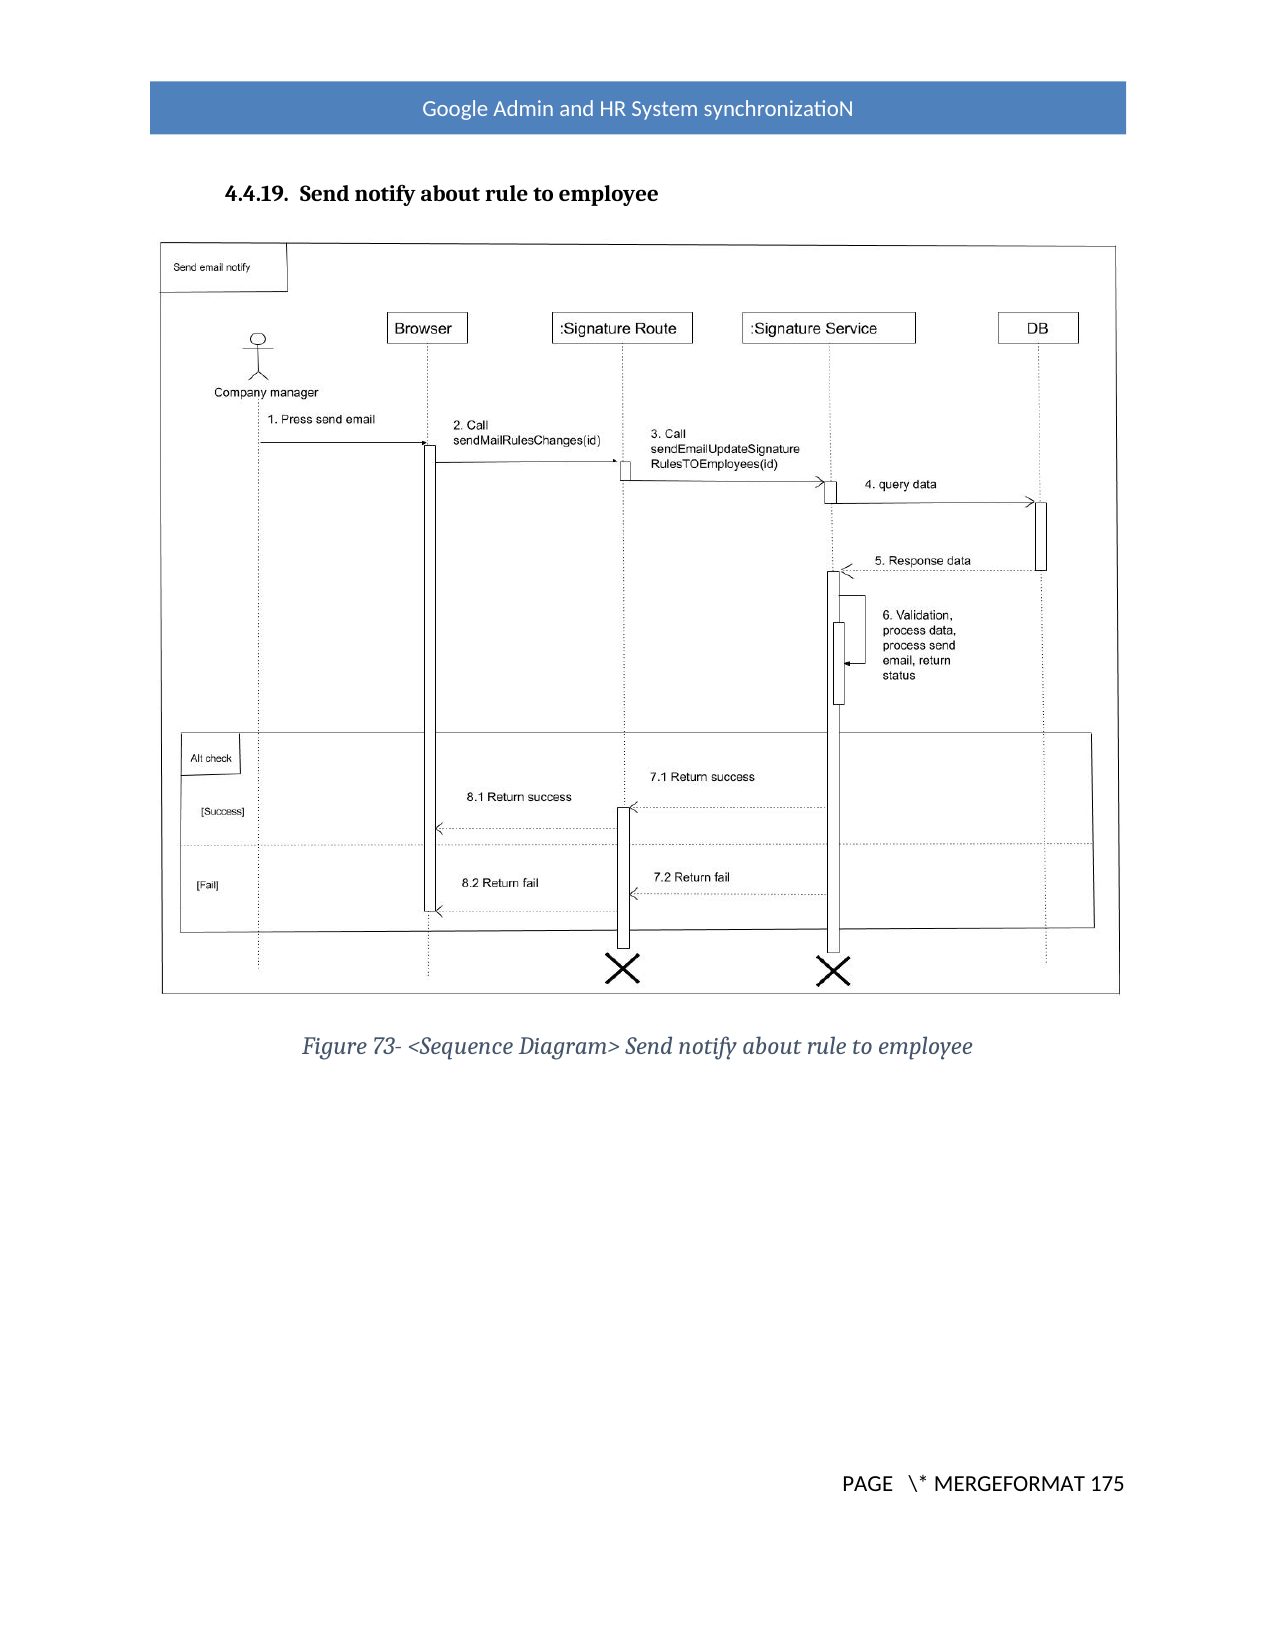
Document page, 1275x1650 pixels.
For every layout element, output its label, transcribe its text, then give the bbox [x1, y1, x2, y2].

text Figure 73- <Sequence Diagram> Send notify about rule to employee [150, 1032, 1125, 1060]
subtitle Send notify about rule to employee [225, 181, 1125, 207]
picture [150, 231, 1125, 999]
